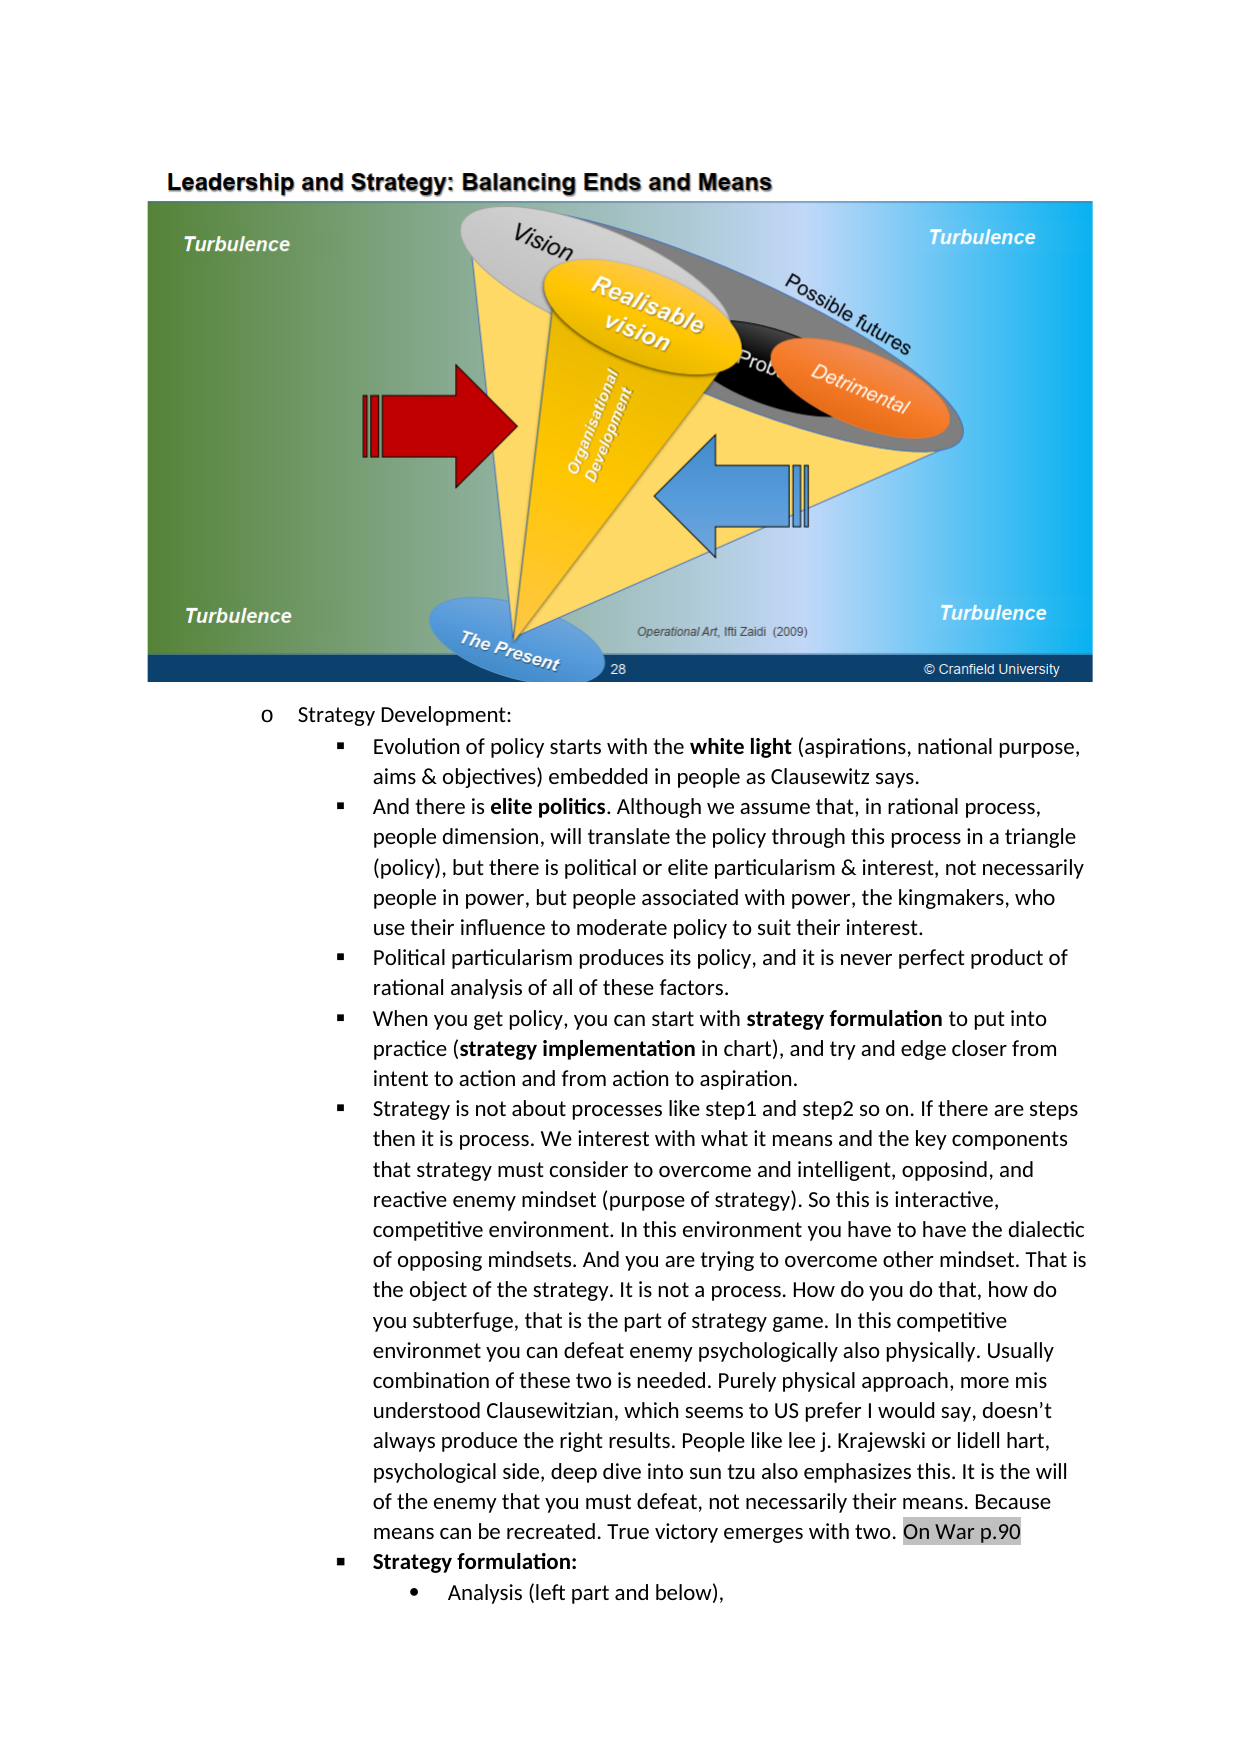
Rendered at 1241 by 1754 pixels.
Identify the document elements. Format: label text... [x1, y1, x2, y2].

list Evolution of policy starts with the white light (aspirations, national purpose, aims & objectives) embedded in people as Clausewitz says. [335, 732, 1093, 790]
list Strategy is not about processes like step1 and step2 so on. If there are steps then it is process. We interest with what it means and the key components that strategy must consider to overcome and intelligent, opposind, and reactive enemy mindset (purpose of strategy). So this is interactive, competitive environment. In this environment you have to have the dialectic of opposing mindsets. And you are trying to overcome other mindset. That is the object of the strategy. It is not a process. How do you do that, how do you subterfuge, that is the part of strategy game. In this competitive environmet you can defeat enemy psychologically also physically. Usually combination of these two is needed. Purely physical approach, more mis understood Clausewitzian, which seems to US prefer I would say, doesn’t always produce the right results. People like lee j. Krajewski or lidell hart, psychological side, deep dive into sun tzu also emphasizes this. It is the will of the enemy that you must defeat, not necessarily their means. Because means can be recreated. True victory emerges with two. On War p.90 [335, 1094, 1093, 1545]
list Political particularism produces its policy, and it is never perfect product of rational analysis of all of these factors. [335, 943, 1093, 1002]
picture [147, 147, 1093, 682]
list Strategy formulation: [335, 1547, 1093, 1576]
list When you get policy, you can start with strategy formulation to put into practice (strategy implementation in chart), and try and edge closer from intent to action and from action to aspiration. [335, 1004, 1093, 1092]
list Analysis (left part and below), [410, 1578, 1093, 1606]
list And there is elite politics. Although we assume that, in rational process, people dimension, will translate the policy through this process in a triangle (policy), but there is political or elite particularism & interest, not necessarily people in power, but people associated with power, the kingmakers, who use their influence to moderate policy to suit their interest. [335, 792, 1093, 941]
list Strategy Development: [260, 700, 1093, 729]
